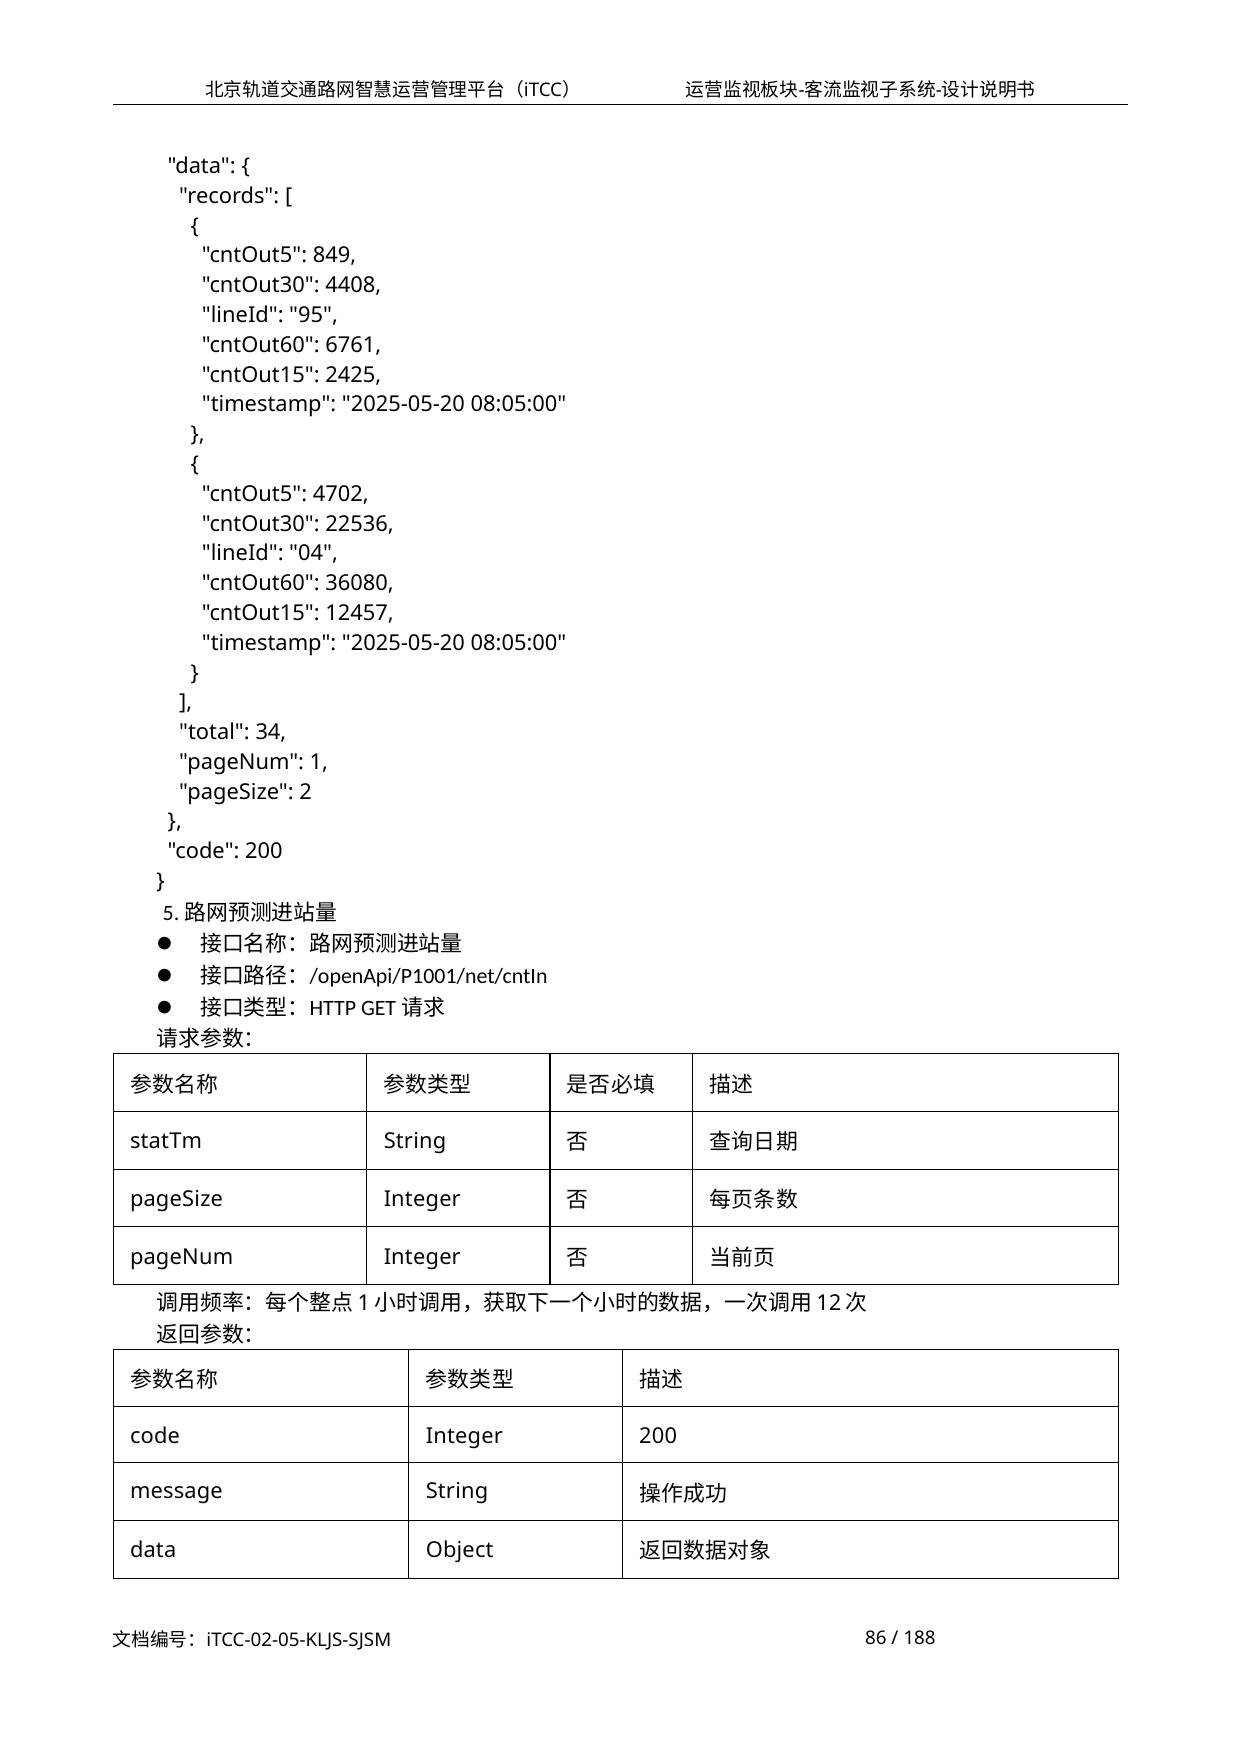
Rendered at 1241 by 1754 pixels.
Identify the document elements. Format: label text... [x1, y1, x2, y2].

text } [112, 656, 1128, 686]
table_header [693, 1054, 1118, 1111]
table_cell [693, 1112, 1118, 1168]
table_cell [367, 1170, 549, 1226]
text 返回参数： [112, 1317, 1128, 1348]
text "cntOut15": 12457, [112, 597, 1128, 627]
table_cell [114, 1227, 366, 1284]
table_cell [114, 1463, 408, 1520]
text }, [112, 805, 1128, 835]
list 路网预测进站量 [112, 895, 1128, 926]
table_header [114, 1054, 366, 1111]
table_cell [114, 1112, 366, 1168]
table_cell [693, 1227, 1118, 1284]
list 接口类型：HTTP GET 请求 [156, 990, 1128, 1021]
list 接口路径：/openApi/P1001/net/cntIn [156, 958, 1128, 990]
text "cntOut15": 2425, [112, 358, 1128, 388]
text "cntOut60": 36080, [112, 567, 1128, 597]
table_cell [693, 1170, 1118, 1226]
text 请求参数： [112, 1021, 1128, 1053]
text "pageNum": 1, [112, 746, 1128, 776]
text "data": { [112, 150, 1128, 180]
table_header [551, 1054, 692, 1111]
text "lineId": "95", [112, 299, 1128, 329]
text "cntOut5": 849, [112, 239, 1128, 269]
text "code": 200 [112, 835, 1128, 865]
list 接口名称：路网预测进站量 [156, 926, 1128, 958]
text { [112, 448, 1128, 478]
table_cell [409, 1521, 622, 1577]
text "records": [ [112, 180, 1128, 209]
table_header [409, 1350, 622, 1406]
text }, [112, 418, 1128, 448]
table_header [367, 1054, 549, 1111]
text "lineId": "04", [112, 537, 1128, 567]
text "timestamp": "2025-05-20 08:05:00" [112, 388, 1128, 418]
text "cntOut60": 6761, [112, 329, 1128, 358]
text } [112, 865, 1128, 895]
text ], [112, 686, 1128, 716]
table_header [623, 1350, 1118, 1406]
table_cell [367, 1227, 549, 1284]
text 调用频率：每个整点1小时调用，获取下一个小时的数据，一次调用12次 [112, 1285, 1128, 1317]
text { [112, 209, 1128, 239]
text "timestamp": "2025-05-20 08:05:00" [112, 627, 1128, 656]
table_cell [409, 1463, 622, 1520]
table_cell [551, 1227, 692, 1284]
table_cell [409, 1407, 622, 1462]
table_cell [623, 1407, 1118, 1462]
text "cntOut30": 22536, [112, 507, 1128, 537]
text "total": 34, [112, 716, 1128, 746]
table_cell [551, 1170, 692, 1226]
text "cntOut5": 4702, [112, 478, 1128, 507]
text "cntOut30": 4408, [112, 269, 1128, 299]
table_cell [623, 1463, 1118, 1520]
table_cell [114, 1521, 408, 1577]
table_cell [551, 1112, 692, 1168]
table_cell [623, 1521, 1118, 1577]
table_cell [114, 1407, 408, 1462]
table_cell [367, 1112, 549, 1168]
text "pageSize": 2 [112, 776, 1128, 805]
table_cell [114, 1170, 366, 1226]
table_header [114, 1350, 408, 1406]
